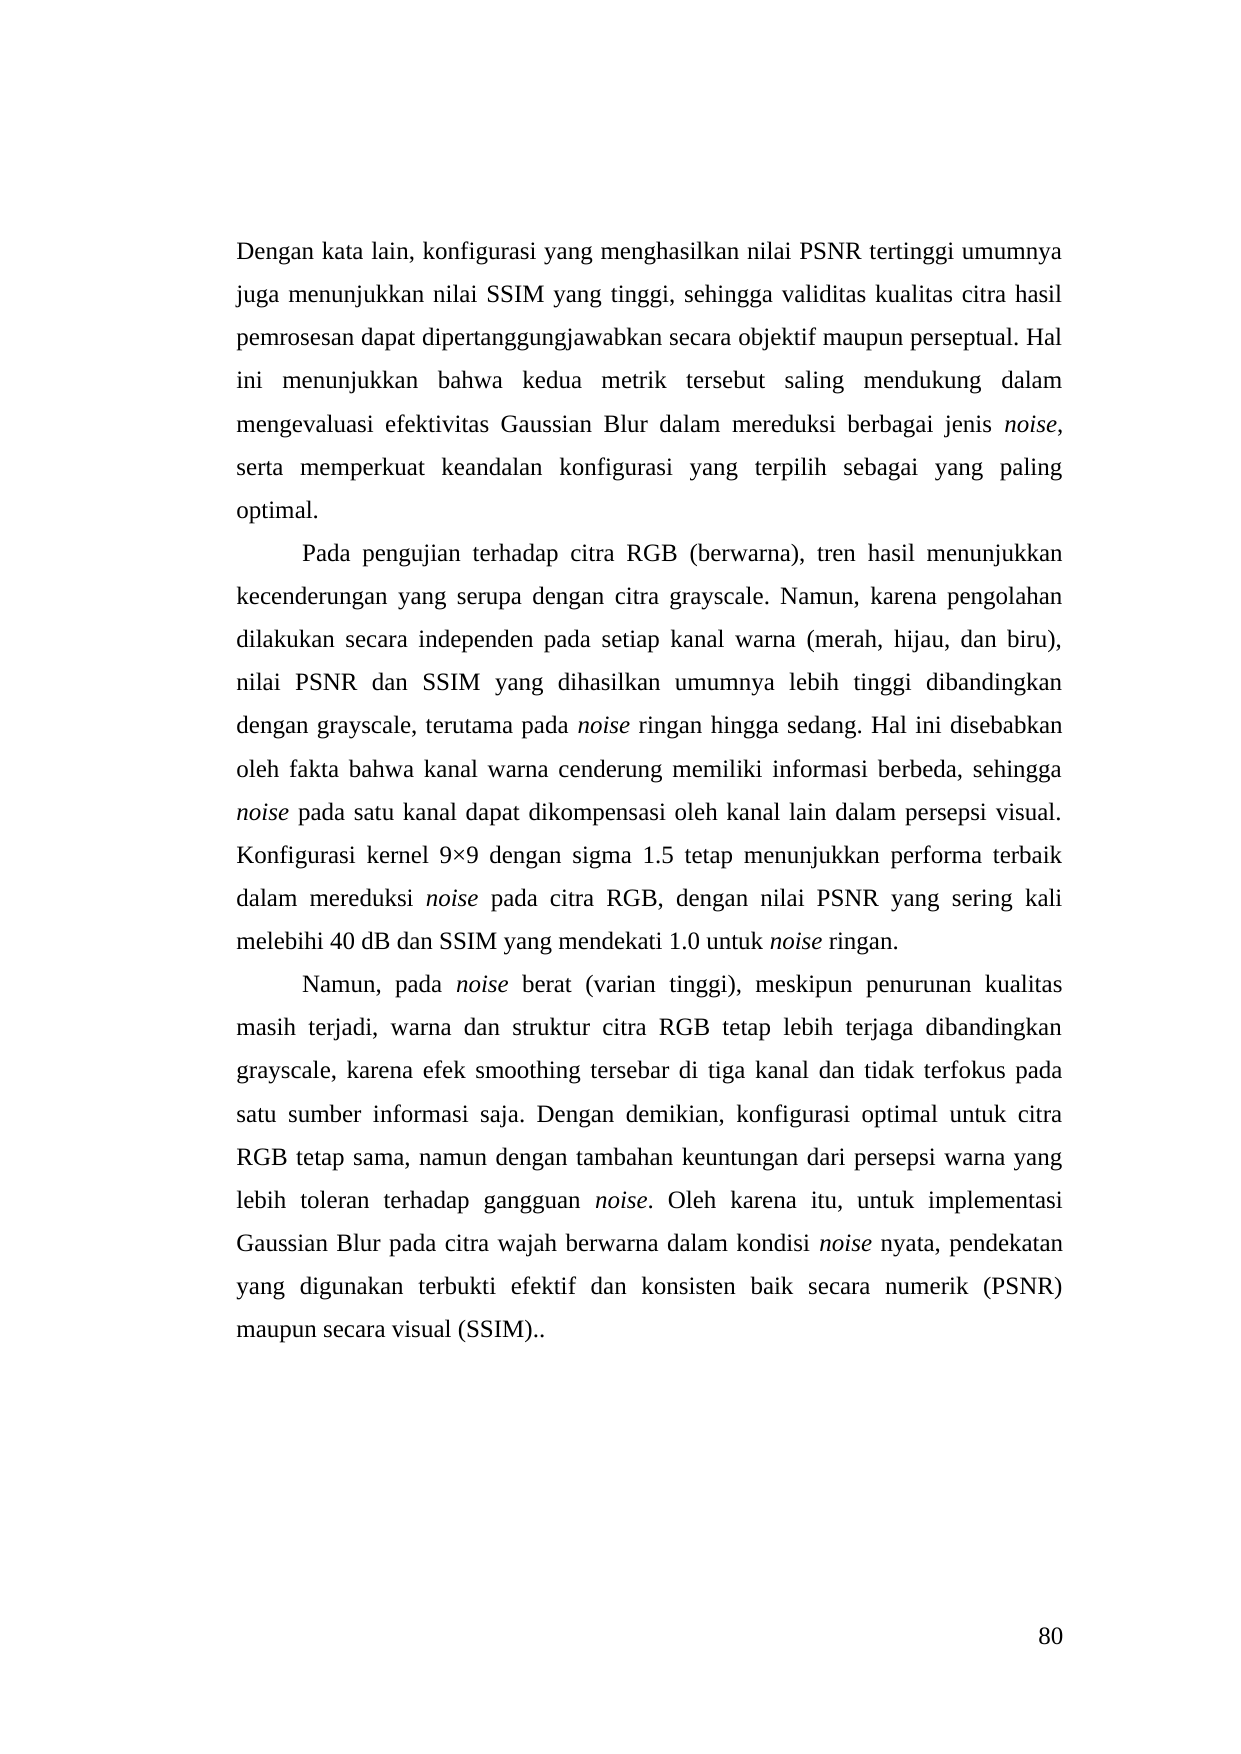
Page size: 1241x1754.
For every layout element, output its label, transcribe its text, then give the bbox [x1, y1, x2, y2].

text Namun, pada noise berat (varian tinggi), meskipun penurunan kualitas masih terjadi, warna dan struktur citra RGB tetap lebih terjaga dibandingkan grayscale, karena efek smoothing tersebar di tiga kanal dan tidak terfokus pada satu sumber informasi saja. Dengan demikian, konfigurasi optimal untuk citra RGB tetap sama, namun dengan tambahan keuntungan dari persepsi warna yang lebih toleran terhadap gangguan noise. Oleh karena itu, untuk implementasi Gaussian Blur pada citra wajah berwarna dalam kondisi noise nyata, pendekatan yang digunakan terbukti efektif dan konsisten baik secara numerik (PSNR) maupun secara visual (SSIM).. [236, 969, 1063, 1343]
text Pada pengujian terhadap citra RGB (berwarna), tren hasil menunjukkan kecenderungan yang serupa dengan citra grayscale. Namun, karena pengolahan dilakukan secara independen pada setiap kanal warna (merah, hijau, dan biru), nilai PSNR dan SSIM yang dihasilkan umumnya lebih tinggi dibandingkan dengan grayscale, terutama pada noise ringan hingga sedang. Hal ini disebabkan oleh fakta bahwa kanal warna cenderung memiliki informasi berbeda, sehingga noise pada satu kanal dapat dikompensasi oleh kanal lain dalam persepsi visual. Konfigurasi kernel 9×9 dengan sigma 1.5 tetap menunjukkan performa terbaik dalam mereduksi noise pada citra RGB, dengan nilai PSNR yang sering kali melebihi 40 dB dan SSIM yang mendekati 1.0 untuk noise ringan. [236, 538, 1063, 955]
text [236, 236, 1063, 524]
